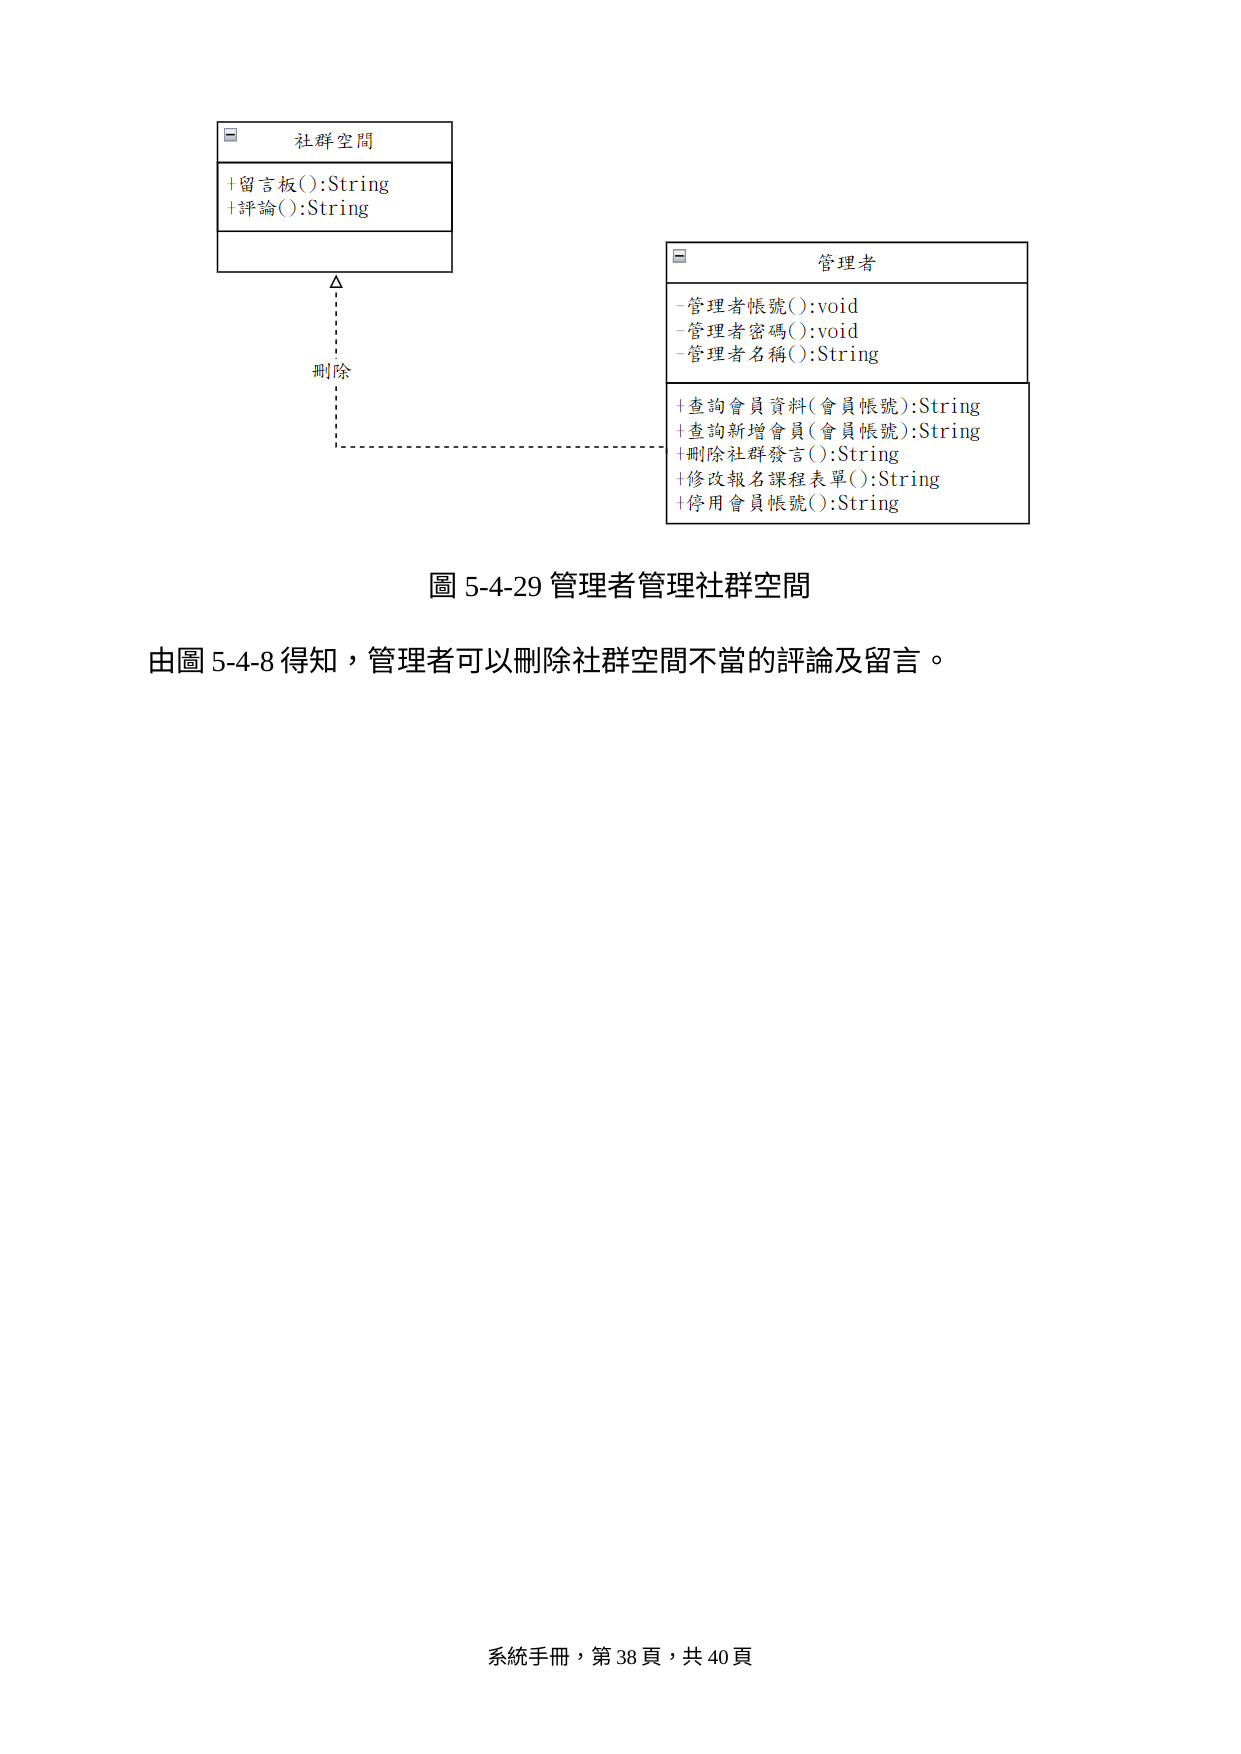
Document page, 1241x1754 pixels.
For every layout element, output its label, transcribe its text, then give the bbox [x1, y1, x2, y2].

picture [196, 95, 1044, 534]
text 由圖5-4-8得知，管理者可以刪除社群空間不當的評論及留言。 [89, 621, 1152, 696]
